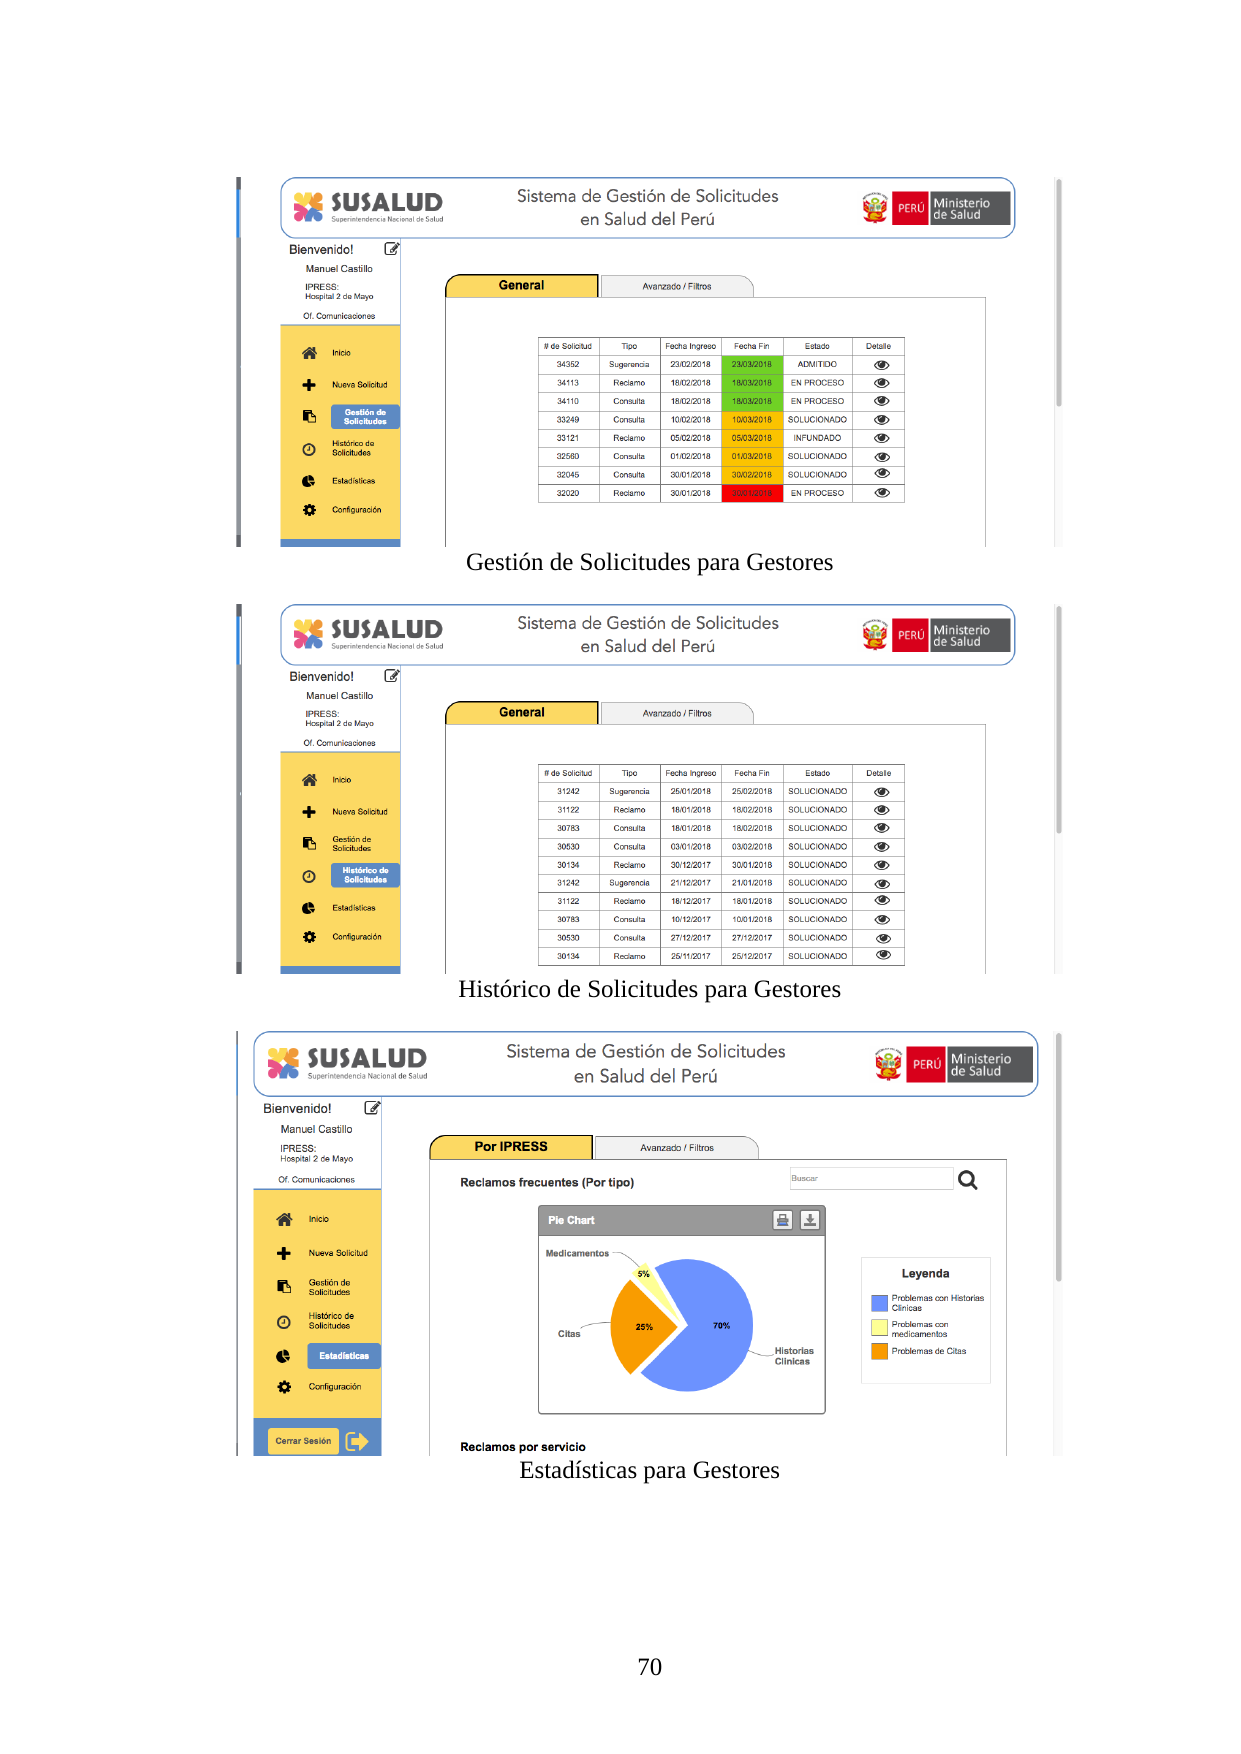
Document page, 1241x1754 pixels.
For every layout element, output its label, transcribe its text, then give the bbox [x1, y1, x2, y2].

picture [236, 177, 1063, 547]
picture [236, 604, 1063, 974]
text Estadísticas para Gestores [236, 1456, 1063, 1484]
text Gestión de Solicitudes para Gestores [236, 547, 1063, 576]
picture [236, 1031, 1063, 1456]
text Histórico de Solicitudes para Gestores [236, 974, 1063, 1003]
